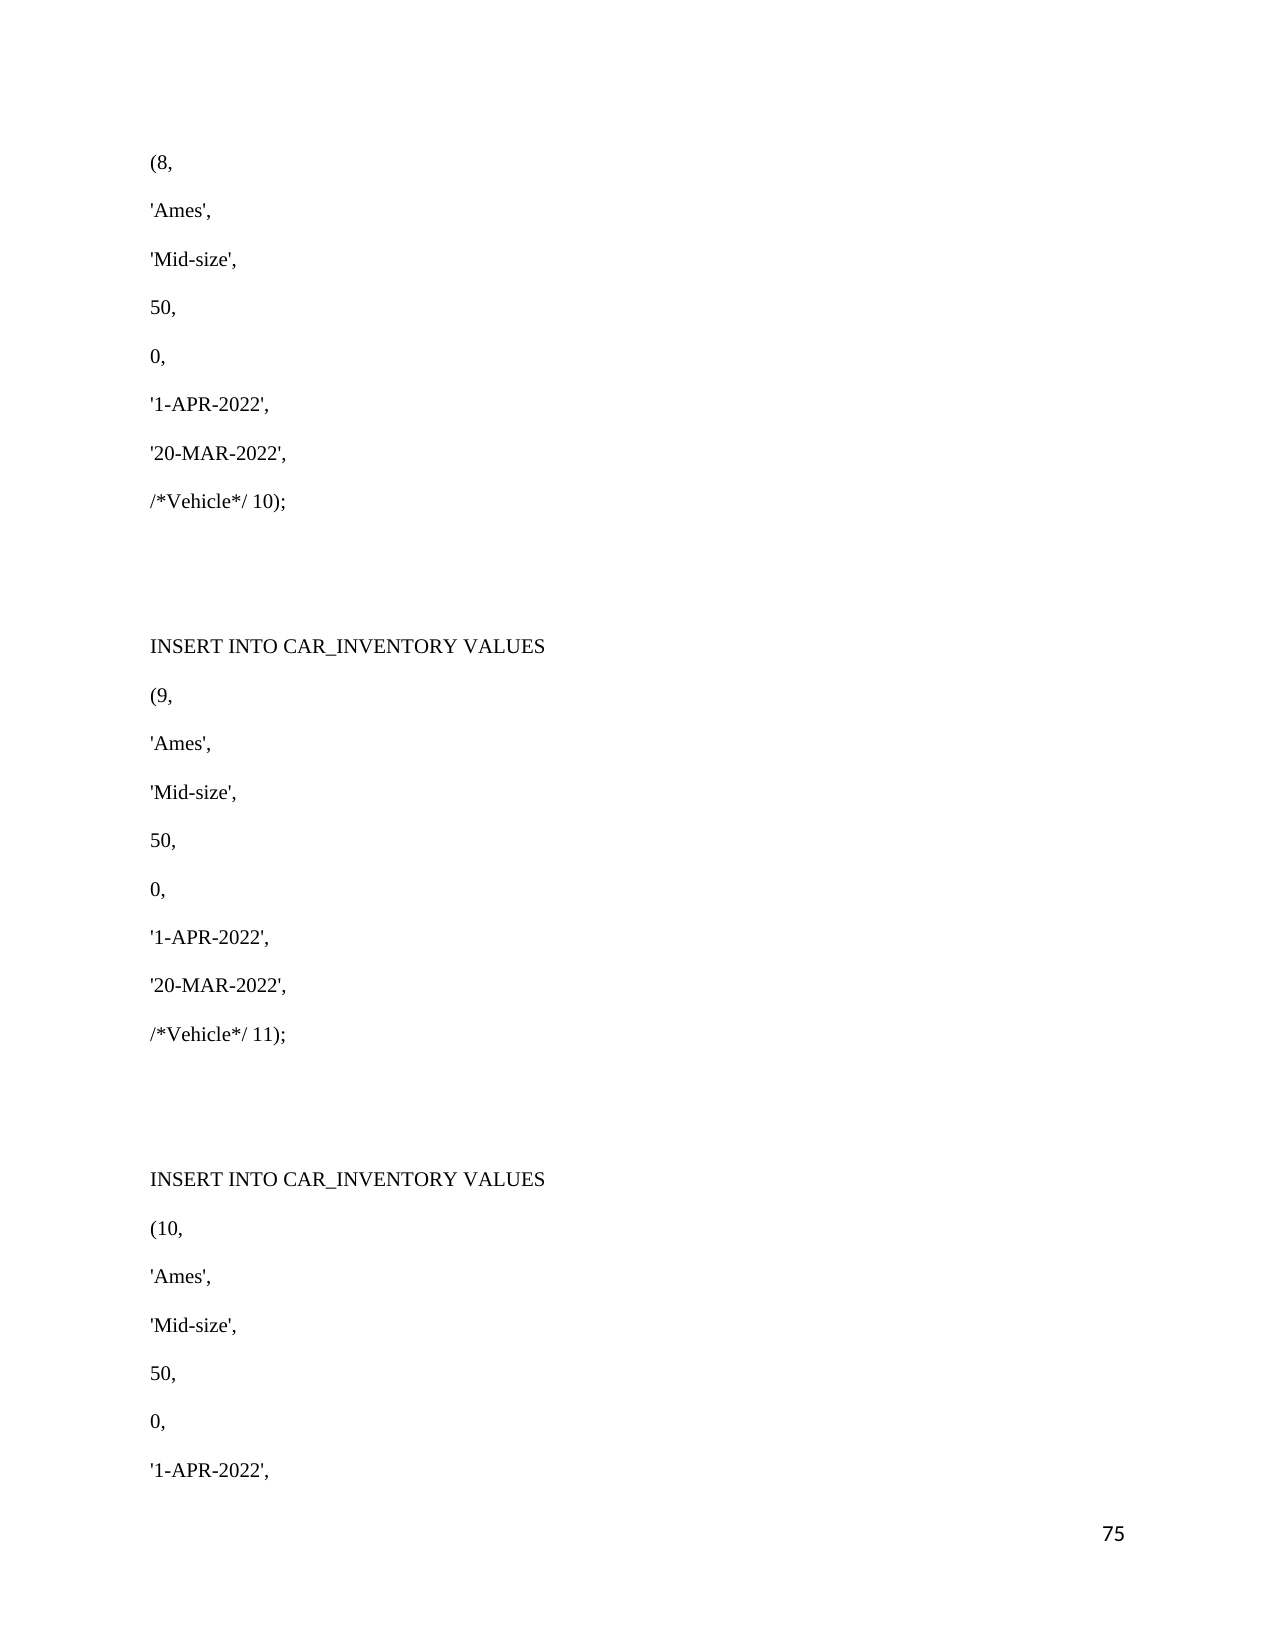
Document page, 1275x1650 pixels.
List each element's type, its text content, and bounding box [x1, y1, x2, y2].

text /*Vehicle*/ 11); [150, 1022, 1125, 1046]
text '20-MAR-2022', [150, 441, 1125, 465]
text INSERT INTO CAR_INVENTORY VALUES [150, 634, 1125, 658]
text INSERT INTO CAR_INVENTORY VALUES [150, 1167, 1125, 1191]
text '20-MAR-2022', [150, 973, 1125, 997]
text /*Vehicle*/ 10); [150, 489, 1125, 513]
text 'Ames', [150, 1264, 1125, 1288]
text 'Ames', [150, 731, 1125, 755]
text 'Mid-size', [150, 247, 1125, 271]
text '1-APR-2022', [150, 925, 1125, 949]
text '1-APR-2022', [150, 1458, 1125, 1482]
text 50, [150, 1361, 1125, 1385]
text 50, [150, 828, 1125, 852]
text 0, [150, 1409, 1125, 1433]
text 0, [150, 344, 1125, 368]
text 0, [150, 877, 1125, 901]
text (9, [150, 683, 1125, 707]
text '1-APR-2022', [150, 392, 1125, 416]
text 'Ames', [150, 198, 1125, 222]
text (10, [150, 1216, 1125, 1240]
text (8, [150, 150, 1125, 174]
text 50, [150, 295, 1125, 319]
text 'Mid-size', [150, 780, 1125, 804]
text 'Mid-size', [150, 1312, 1125, 1337]
